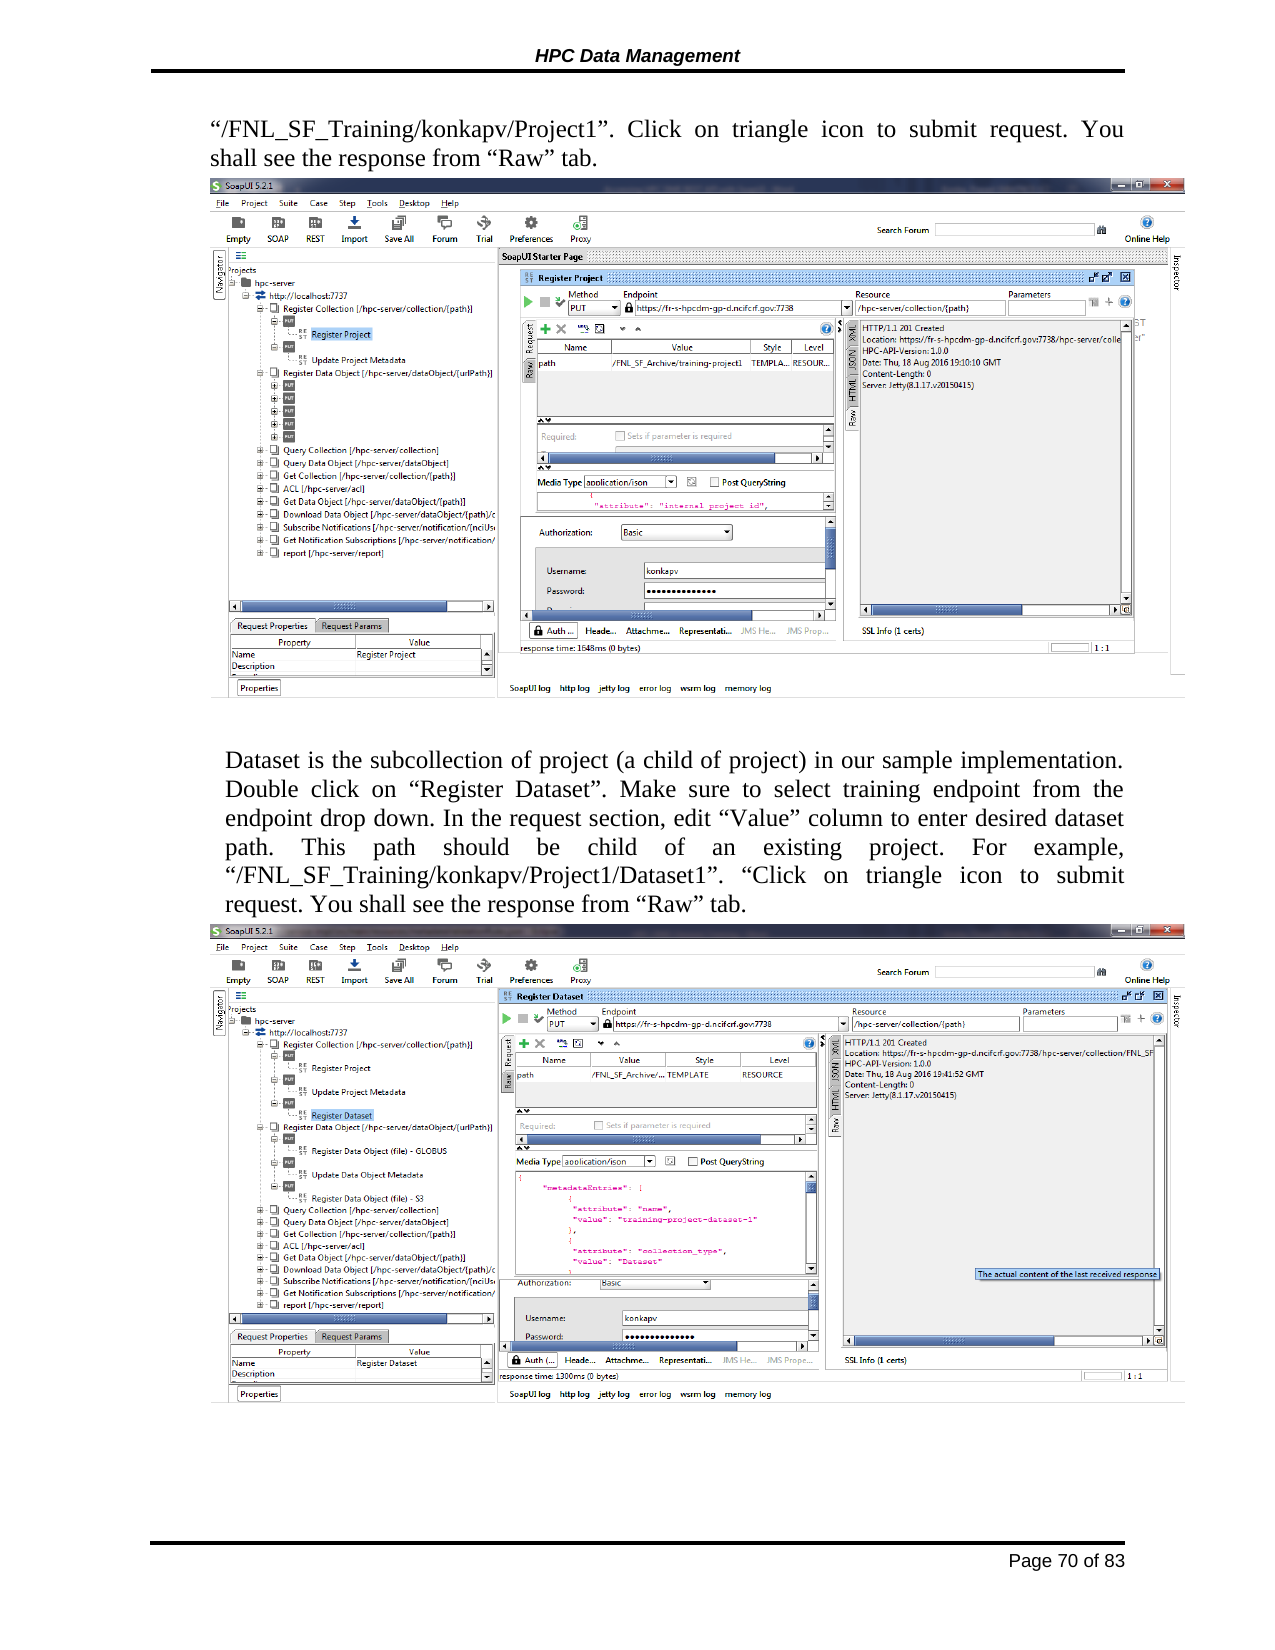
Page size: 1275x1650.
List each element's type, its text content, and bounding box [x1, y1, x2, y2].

picture [210, 924, 1185, 1403]
text Dataset is the subcollection of project (a child of project) in our sample implementation. Double click on “Register Dataset”. Make sure to select training endpoint from the endpoint drop down. In the request section, edit “Value” column to enter desired dataset path. This path should be child of an existing project. For example, “/FNL_SF_Training/konkapv/Project1/Dataset1”. “Click on triangle icon to submit request. You shall see the response from “Raw” tab. [225, 745, 1125, 918]
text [210, 114, 1125, 172]
picture [210, 178, 1185, 698]
